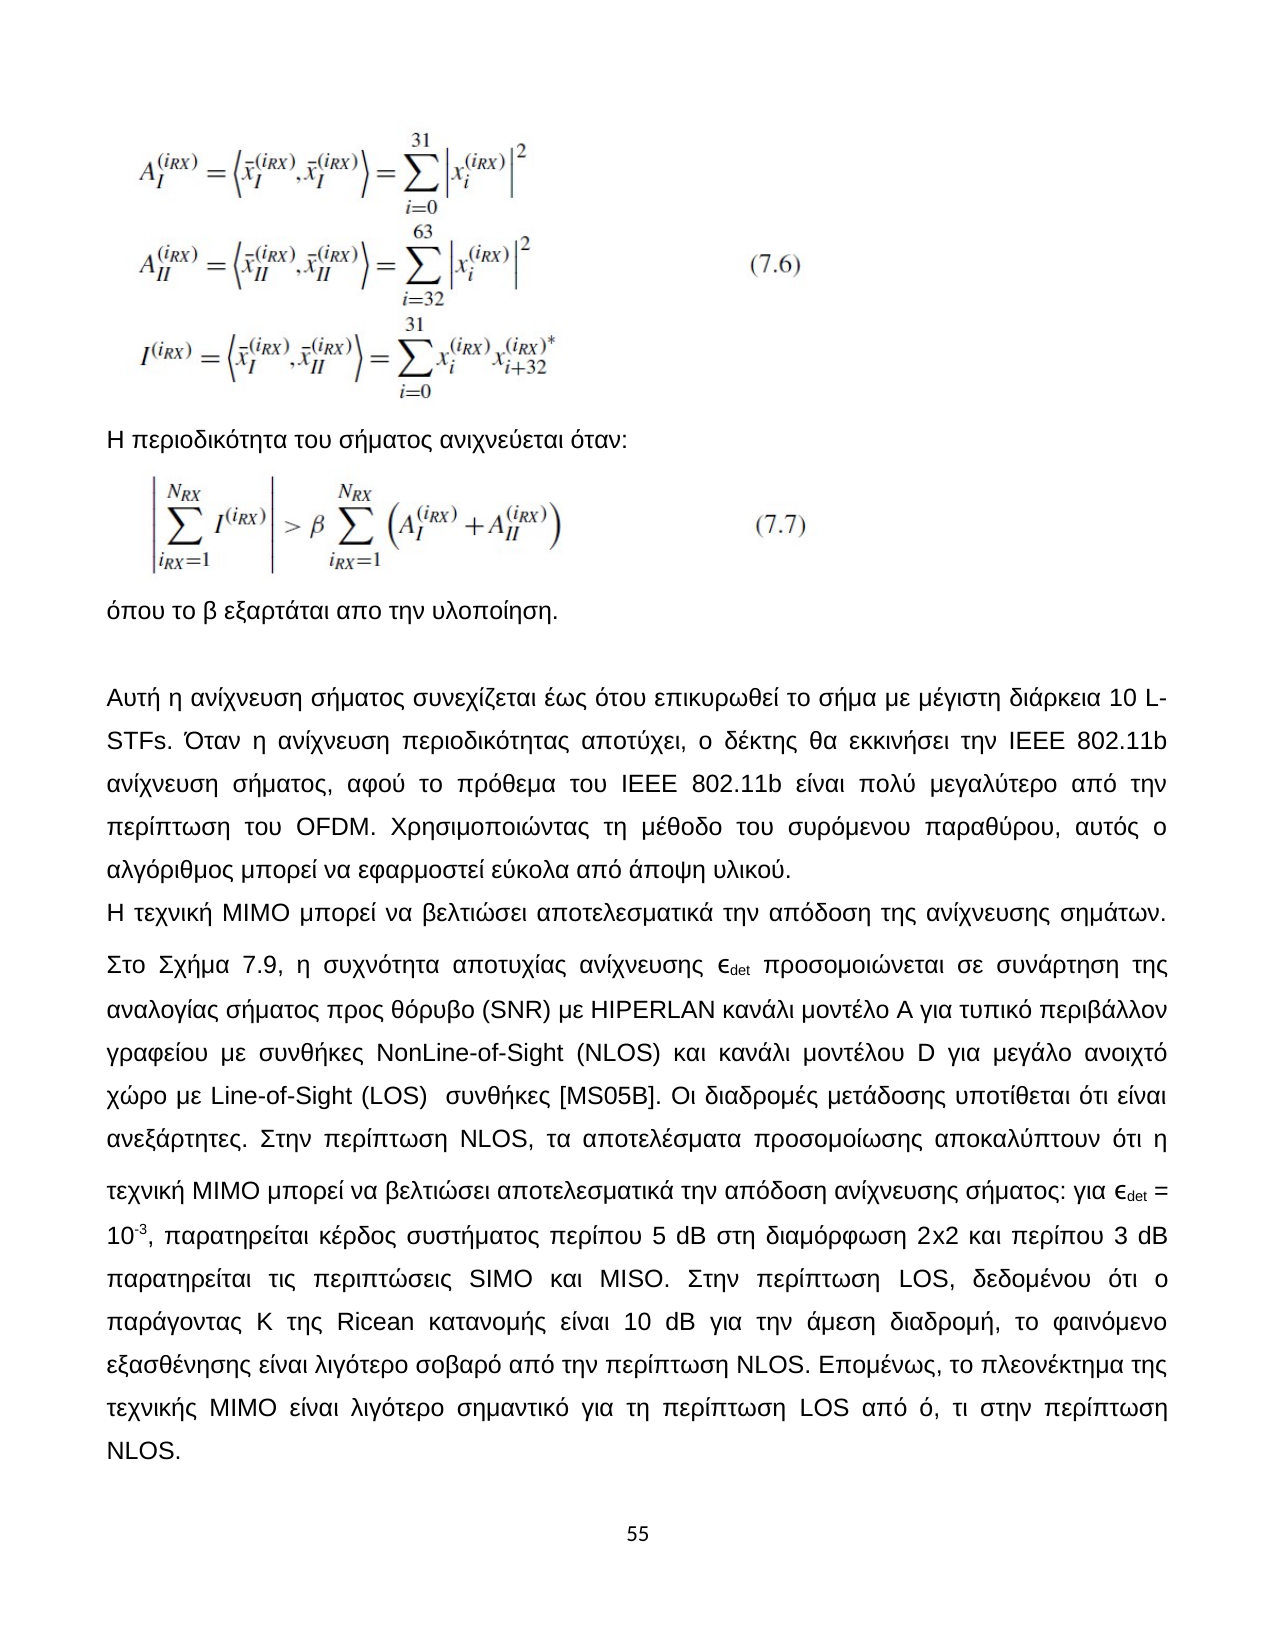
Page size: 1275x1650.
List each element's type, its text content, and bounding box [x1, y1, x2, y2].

picture [127, 118, 972, 412]
text Η τεχνική MIMO μπορεί να βελτιώσει αποτελεσματικά την απόδοση της ανίχνευσης σημάτων. Στο Σχήμα 7.9, η συχνότητα αποτυχίας ανίχνευσης ϵdet προσομοιώνεται σε συνάρτηση της αναλογίας σήματος προς θόρυβο (SNR) με HIPERLAN κανάλι μοντέλο Α για τυπικό περιβάλλον γραφείου με συνθήκες NonLine-of-Sight (NLOS) και κανάλι μοντέλου D για μεγάλο ανοιχτό χώρο με Line-of-Sight (LOS) συνθήκες [MS05B]. Οι διαδρομές μετάδοσης υποτίθεται ότι είναι ανεξάρτητες. Στην περίπτωση NLOS, τα αποτελέσματα προσομοίωσης αποκαλύπτουν ότι η τεχνική MIMO μπορεί να βελτιώσει αποτελεσματικά την απόδοση ανίχνευσης σήματος: για ϵdet = 10-3, παρατηρείται κέρδος συστήματος περίπου 5 dB στη διαμόρφωση 2x2 και περίπου 3 dB παρατηρείται τις περιπτώσεις SIMO και MISO. Στην περίπτωση LOS, δεδομένου ότι ο παράγοντας K της Ricean κατανομής είναι 10 dB για την άμεση διαδρομή, το φαινόμενο εξασθένησης είναι λιγότερο σοβαρό από την περίπτωση NLOS. Επομένως, το πλεονέκτημα της τεχνικής MIMO είναι λιγότερο σημαντικό για τη περίπτωση LOS από ό, τι στην περίπτωση NLOS. [106, 898, 1169, 1465]
text όπου το β εξαρτάται απο την υλοποίηση. [106, 596, 1169, 625]
text Η περιοδικότητα του σήματος ανιχνεύεται όταν: [106, 425, 1169, 454]
text Αυτή η ανίχνευση σήματος συνεχίζεται έως ότου επικυρωθεί το σήμα με μέγιστη διάρκεια 10 L-STFs. Όταν η ανίχνευση περιοδικότητας αποτύχει, ο δέκτης θα εκκινήσει την IEEE 802.11b ανίχνευση σήματος, αφού το πρόθεμα του IEEE 802.11b είναι πολύ μεγαλύτερο από την περίπτωση του OFDM. Χρησιμοποιώντας τη μέθοδο του συρόμενου παραθύρου, αυτός ο αλγόριθμος μπορεί να εφαρμοστεί εύκολα από άποψη υλικού. [106, 683, 1169, 884]
picture [106, 468, 972, 583]
